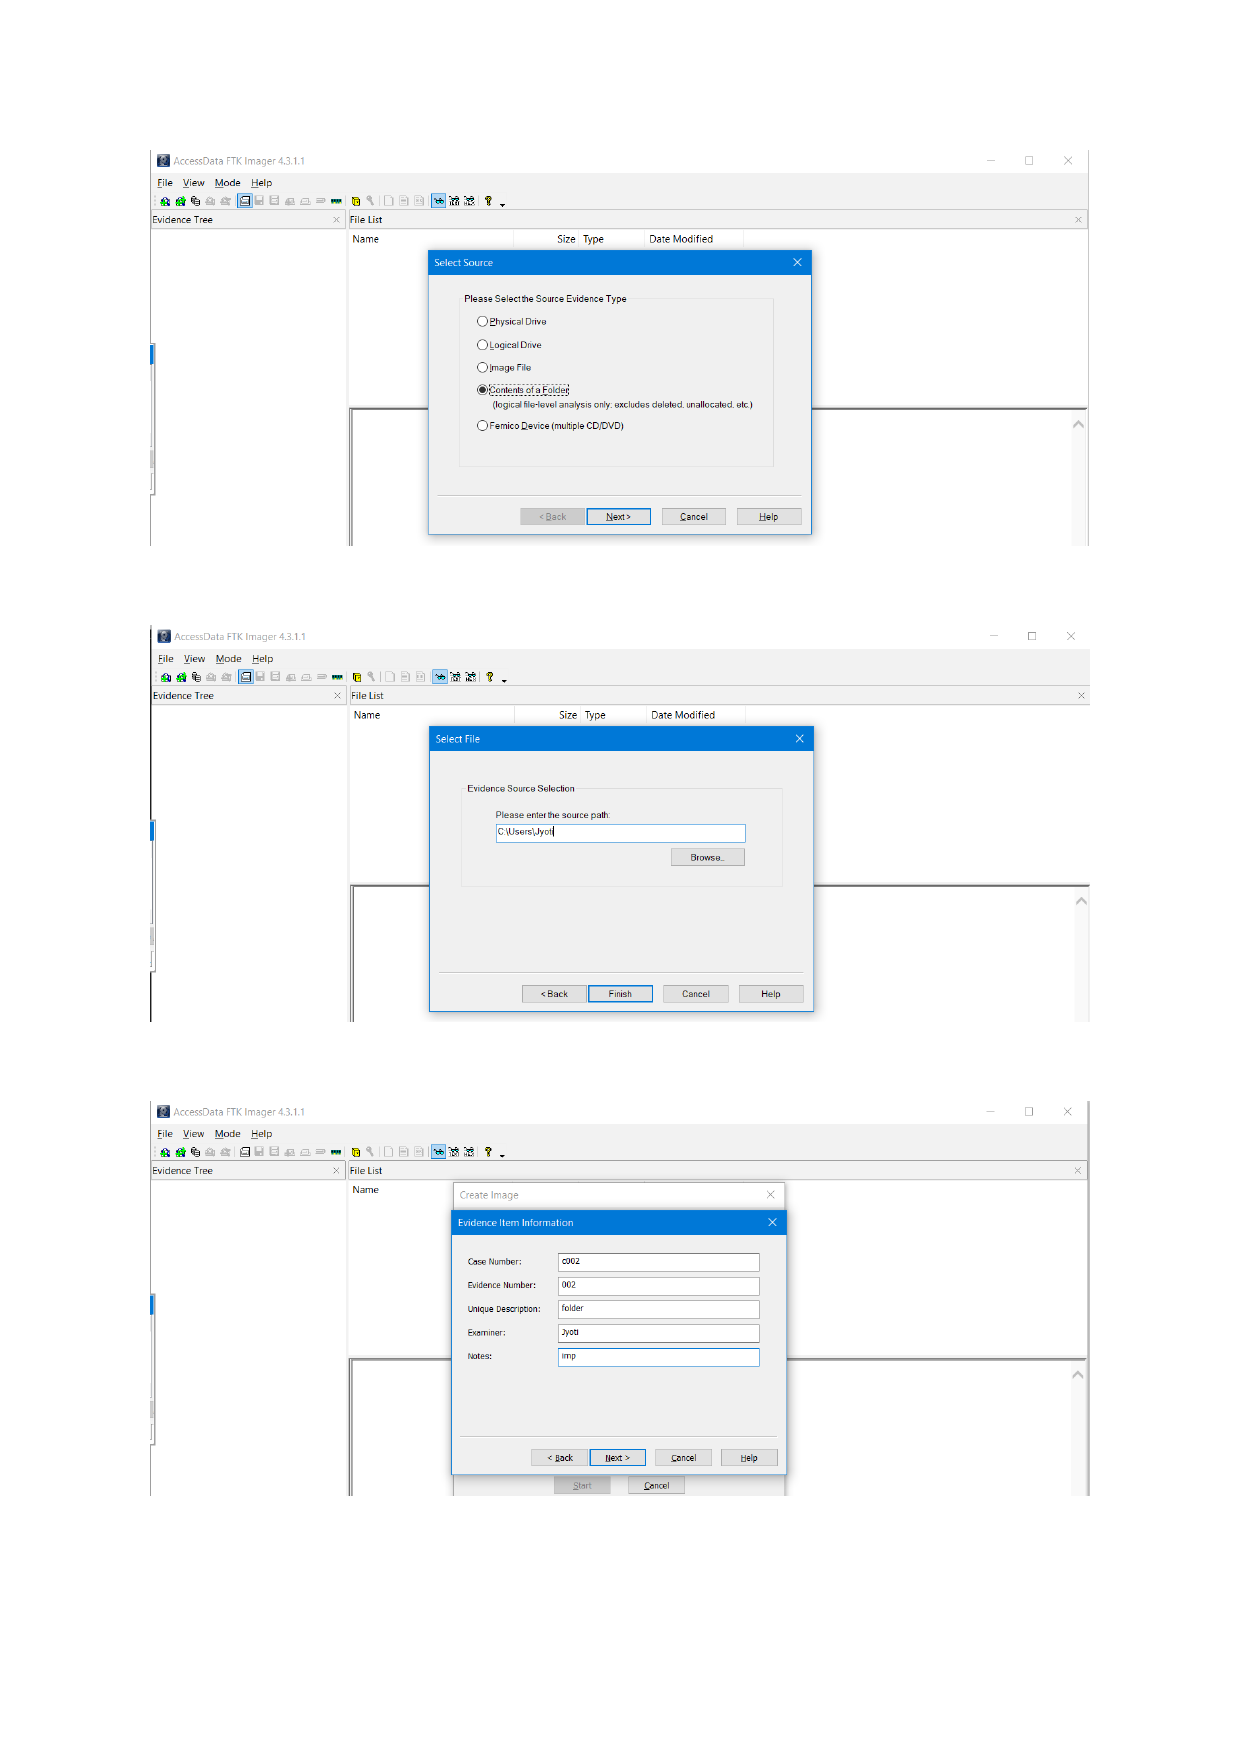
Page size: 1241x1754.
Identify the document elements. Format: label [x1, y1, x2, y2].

picture [150, 625, 1090, 1022]
picture [150, 1101, 1090, 1496]
picture [150, 150, 1089, 546]
